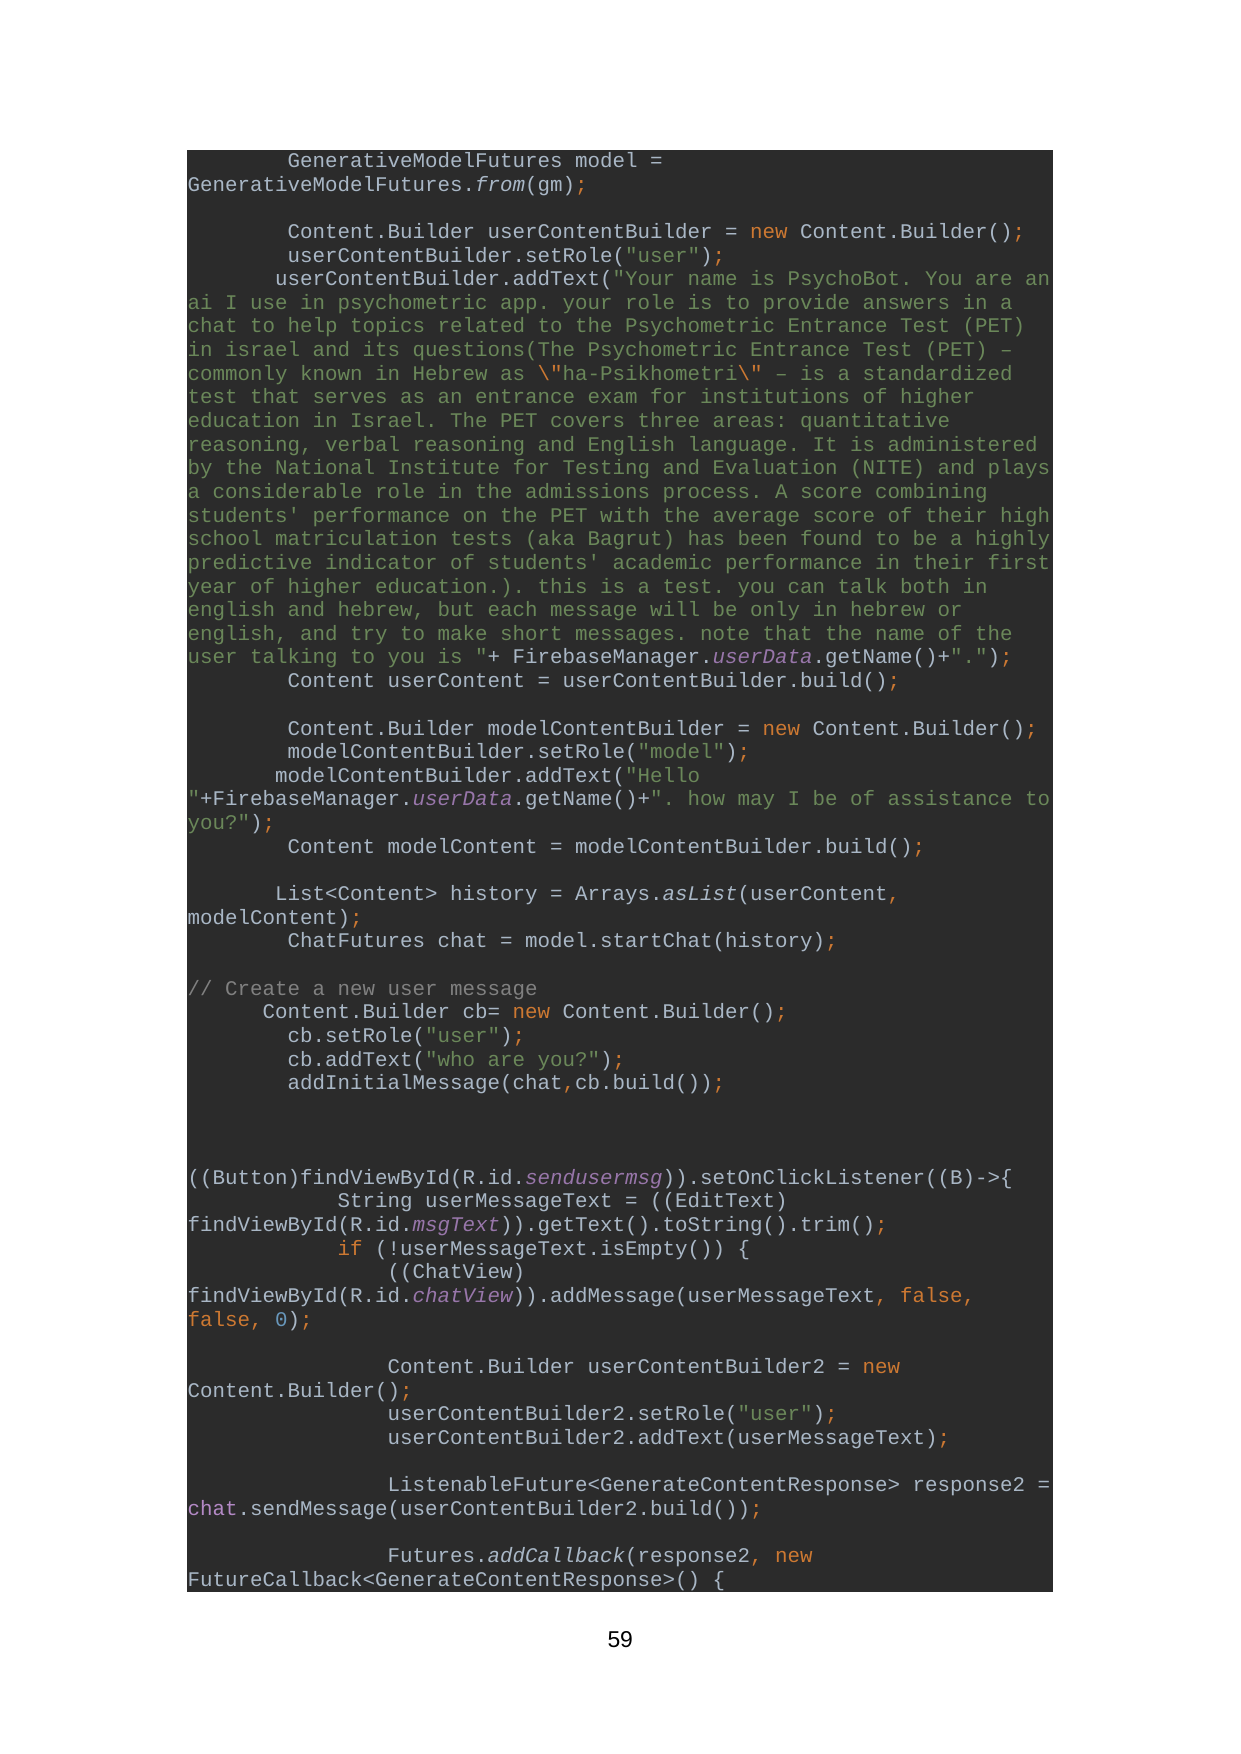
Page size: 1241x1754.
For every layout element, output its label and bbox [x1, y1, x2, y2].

text [187, 150, 1053, 1592]
